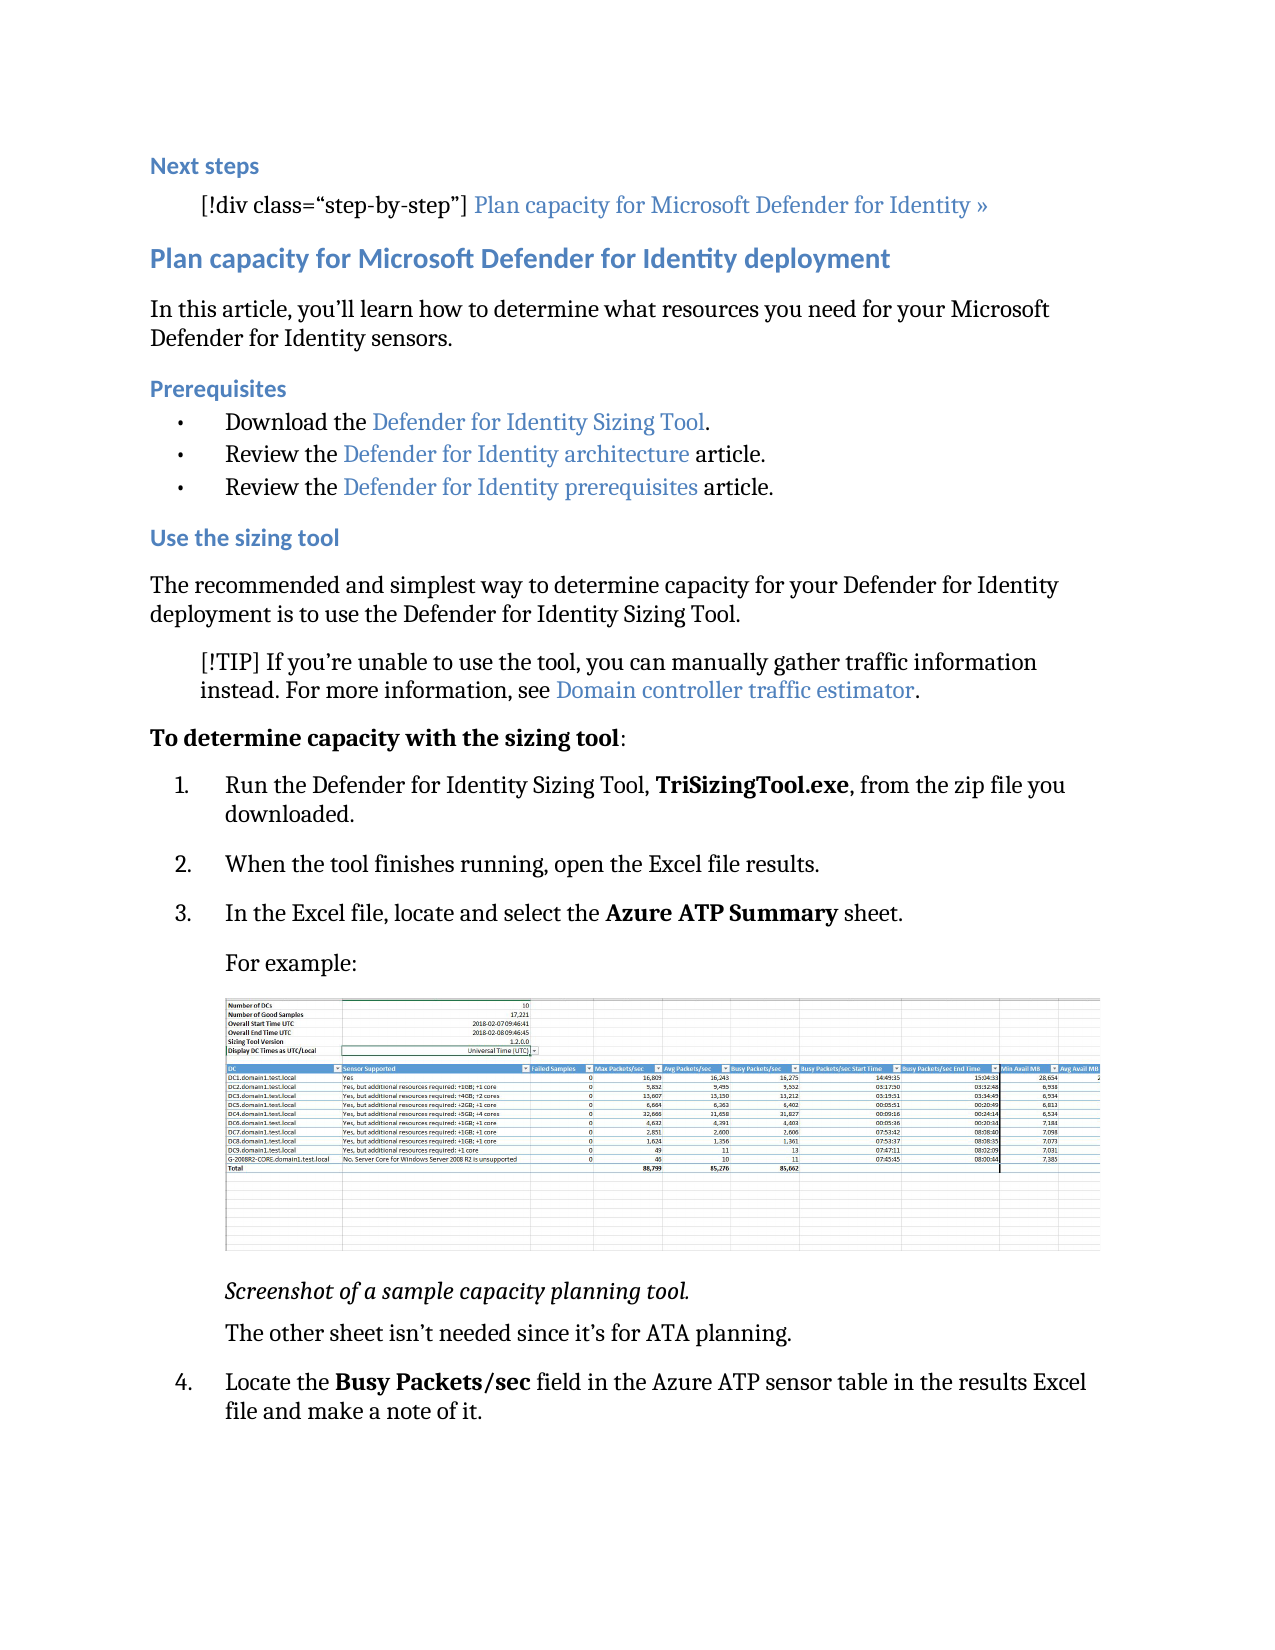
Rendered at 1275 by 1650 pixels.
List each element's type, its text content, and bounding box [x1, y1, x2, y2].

text [!TIP] If you’re unable to use the tool, you can manually gather traffic information instead. For more information, see Domain controller traffic estimator. [200, 648, 1075, 705]
list When the tool finishes running, open the Excel file results. [175, 850, 1125, 878]
subtitle Prerequisites [150, 373, 1125, 404]
subtitle Next steps [150, 150, 1125, 181]
list For example: [175, 949, 1125, 978]
list Locate the Busy Packets/sec field in the Azure ATP sensor table in the results Excel file and make a note of it. [175, 1368, 1125, 1426]
text To determine capacity with the sizing tool: [150, 724, 1125, 753]
list The other sheet isn’t needed since it’s for ATA planning. [175, 1318, 1125, 1347]
list In the Excel file, locate and select the Azure ATP Summary sheet. [175, 899, 1125, 928]
text The recommended and simplest way to determine capacity for your Defender for Identity deployment is to use the Defender for Identity Sizing Tool. [150, 571, 1125, 629]
list Run the Defender for Identity Sizing Tool, TriSizingTool.exe, from the zip file you downloaded. [175, 771, 1125, 829]
text In this article, you’ll learn how to determine what resources you need for your Microsoft Defender for Identity sensors. [150, 295, 1125, 352]
list Download the Defender for Identity Sizing Tool. [175, 407, 1125, 436]
subtitle Plan capacity for Microsoft Defender for Identity deployment [150, 241, 1125, 276]
text [!div class=“step-by-step”] Plan capacity for Microsoft Defender for Identity » [200, 191, 1075, 220]
subtitle Use the sizing tool [150, 522, 1125, 553]
list Review the Defender for Identity architecture article. [175, 440, 1125, 469]
list Screenshot of a sample capacity planning tool. [175, 1277, 1125, 1306]
picture [225, 998, 1100, 1251]
list Review the Defender for Identity prerequisites article. [175, 472, 1125, 501]
